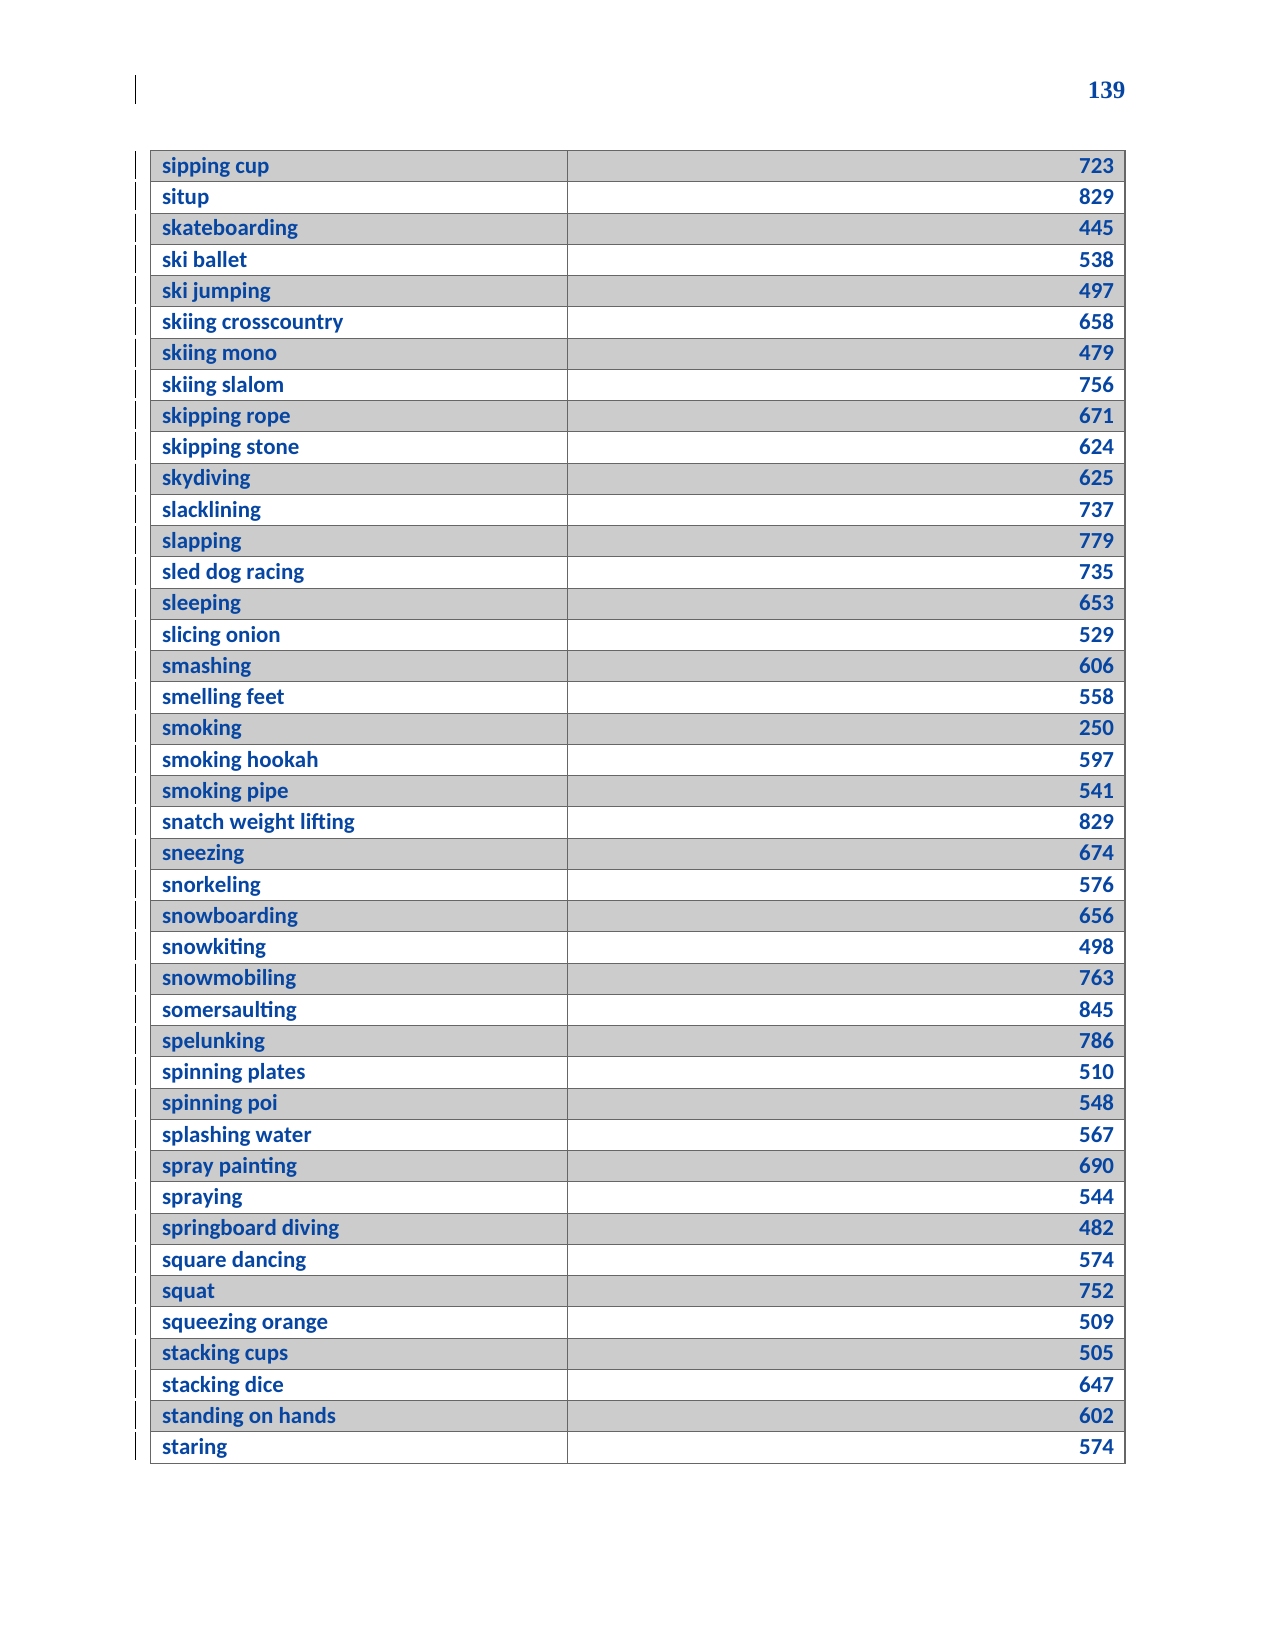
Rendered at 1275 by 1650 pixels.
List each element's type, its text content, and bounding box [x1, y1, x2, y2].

table_cell 548 [568, 1089, 1124, 1119]
table_cell 845 [568, 995, 1124, 1025]
table_cell square dancing [151, 1245, 567, 1275]
table_cell sipping cup [151, 151, 567, 181]
table_cell splashing water [151, 1120, 567, 1150]
table_cell 558 [568, 682, 1124, 712]
table_cell 538 [568, 245, 1124, 275]
table_cell 647 [568, 1370, 1124, 1400]
table_cell 606 [568, 651, 1124, 681]
table_cell 752 [568, 1276, 1124, 1306]
table_cell slapping [151, 526, 567, 556]
table_cell skydiving [151, 464, 567, 494]
table_cell spinning poi [151, 1089, 567, 1119]
table_cell sneezing [151, 839, 567, 869]
table_cell 250 [568, 714, 1124, 744]
table_cell skipping rope [151, 401, 567, 431]
table_cell stacking cups [151, 1339, 567, 1369]
table_cell situp [151, 182, 567, 212]
table_cell 505 [568, 1339, 1124, 1369]
table_cell slicing onion [151, 620, 567, 650]
table_cell 690 [568, 1151, 1124, 1181]
table_cell 737 [568, 495, 1124, 525]
table_cell 658 [568, 307, 1124, 337]
table_cell spinning plates [151, 1057, 567, 1087]
table_cell 498 [568, 932, 1124, 962]
table_cell slacklining [151, 495, 567, 525]
table_cell 479 [568, 339, 1124, 369]
table_cell 674 [568, 839, 1124, 869]
table_cell squat [151, 1276, 567, 1306]
table_cell 510 [568, 1057, 1124, 1087]
table_cell sled dog racing [151, 557, 567, 587]
table_cell 544 [568, 1182, 1124, 1212]
table_cell 482 [568, 1214, 1124, 1244]
table_cell 786 [568, 1026, 1124, 1056]
table_cell 576 [568, 870, 1124, 900]
table_cell 574 [568, 1245, 1124, 1275]
table_cell spelunking [151, 1026, 567, 1056]
table_cell 723 [568, 151, 1124, 181]
table_cell ski ballet [151, 245, 567, 275]
table_cell skiing slalom [151, 370, 567, 400]
table_cell 735 [568, 557, 1124, 587]
table_cell 574 [568, 1432, 1124, 1462]
table_cell 779 [568, 526, 1124, 556]
table_cell smoking pipe [151, 776, 567, 806]
table_cell 597 [568, 745, 1124, 775]
table_cell 653 [568, 589, 1124, 619]
table_cell 625 [568, 464, 1124, 494]
table_cell 529 [568, 620, 1124, 650]
table_cell 509 [568, 1307, 1124, 1337]
table_cell skiing mono [151, 339, 567, 369]
table_cell ski jumping [151, 276, 567, 306]
table_cell 829 [568, 807, 1124, 837]
table_cell skiing crosscountry [151, 307, 567, 337]
table_cell 541 [568, 776, 1124, 806]
table_cell smoking [151, 714, 567, 744]
table_cell snatch weight lifting [151, 807, 567, 837]
table_cell somersaulting [151, 995, 567, 1025]
table_cell 671 [568, 401, 1124, 431]
table_cell skipping stone [151, 432, 567, 462]
table_cell sleeping [151, 589, 567, 619]
table_cell stacking dice [151, 1370, 567, 1400]
table_cell staring [151, 1432, 567, 1462]
table_cell snowkiting [151, 932, 567, 962]
table_cell snowmobiling [151, 964, 567, 994]
table_cell spray painting [151, 1151, 567, 1181]
table_cell 829 [568, 182, 1124, 212]
table_cell 756 [568, 370, 1124, 400]
table_cell spraying [151, 1182, 567, 1212]
table_cell 497 [568, 276, 1124, 306]
table_cell springboard diving [151, 1214, 567, 1244]
table_cell 763 [568, 964, 1124, 994]
table_cell skateboarding [151, 214, 567, 244]
table_cell smoking hookah [151, 745, 567, 775]
table_cell 445 [568, 214, 1124, 244]
table_cell 656 [568, 901, 1124, 931]
table_cell 602 [568, 1401, 1124, 1431]
table_cell squeezing orange [151, 1307, 567, 1337]
table_cell smashing [151, 651, 567, 681]
table_cell snorkeling [151, 870, 567, 900]
table_cell snowboarding [151, 901, 567, 931]
table_cell 567 [568, 1120, 1124, 1150]
table_cell standing on hands [151, 1401, 567, 1431]
table_cell smelling feet [151, 682, 567, 712]
table_cell 624 [568, 432, 1124, 462]
